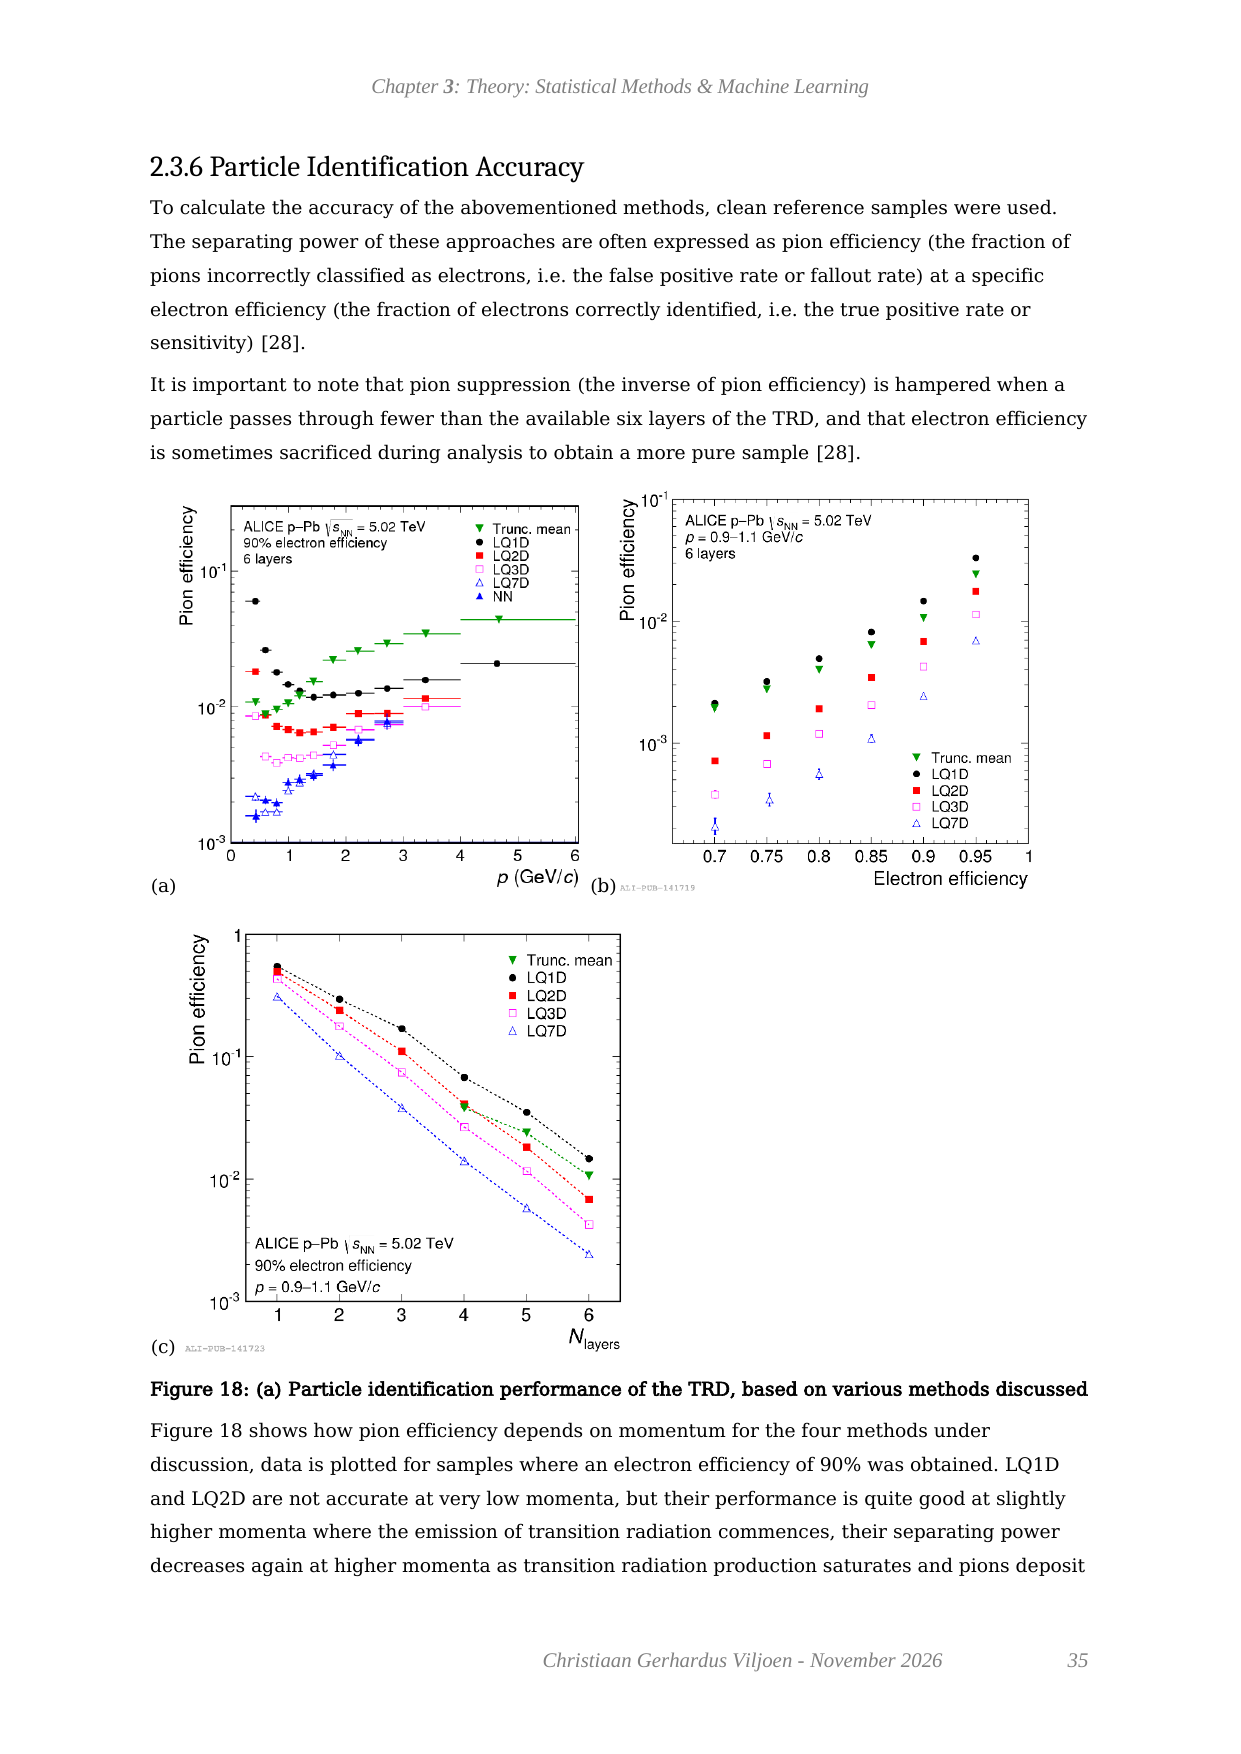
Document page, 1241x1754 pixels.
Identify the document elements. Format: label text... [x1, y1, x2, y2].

text It is important to note that pion suppression (the inverse of pion efficiency) is hampered when a particle passes through fewer than the available six layers of the TRD, and that electron efficiency is sometimes sacrificed during analysis to obtain a more pure sample . [150, 373, 1090, 463]
picture [617, 482, 1041, 893]
subtitle Particle Identification Accuracy [150, 150, 1090, 183]
picture [182, 916, 634, 1354]
text To calculate the accuracy of the abovementioned methods, clean reference samples were used. The separating power of these approaches are often expressed as pion efficiency (the fraction of pions incorrectly classified as electrons, i.e. the false positive rate or fallout rate) at a specific electron efficiency (the fraction of electrons correctly identified, i.e. the true positive rate or sensitivity) . [150, 196, 1090, 353]
picture [177, 487, 590, 893]
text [150, 1419, 1090, 1577]
